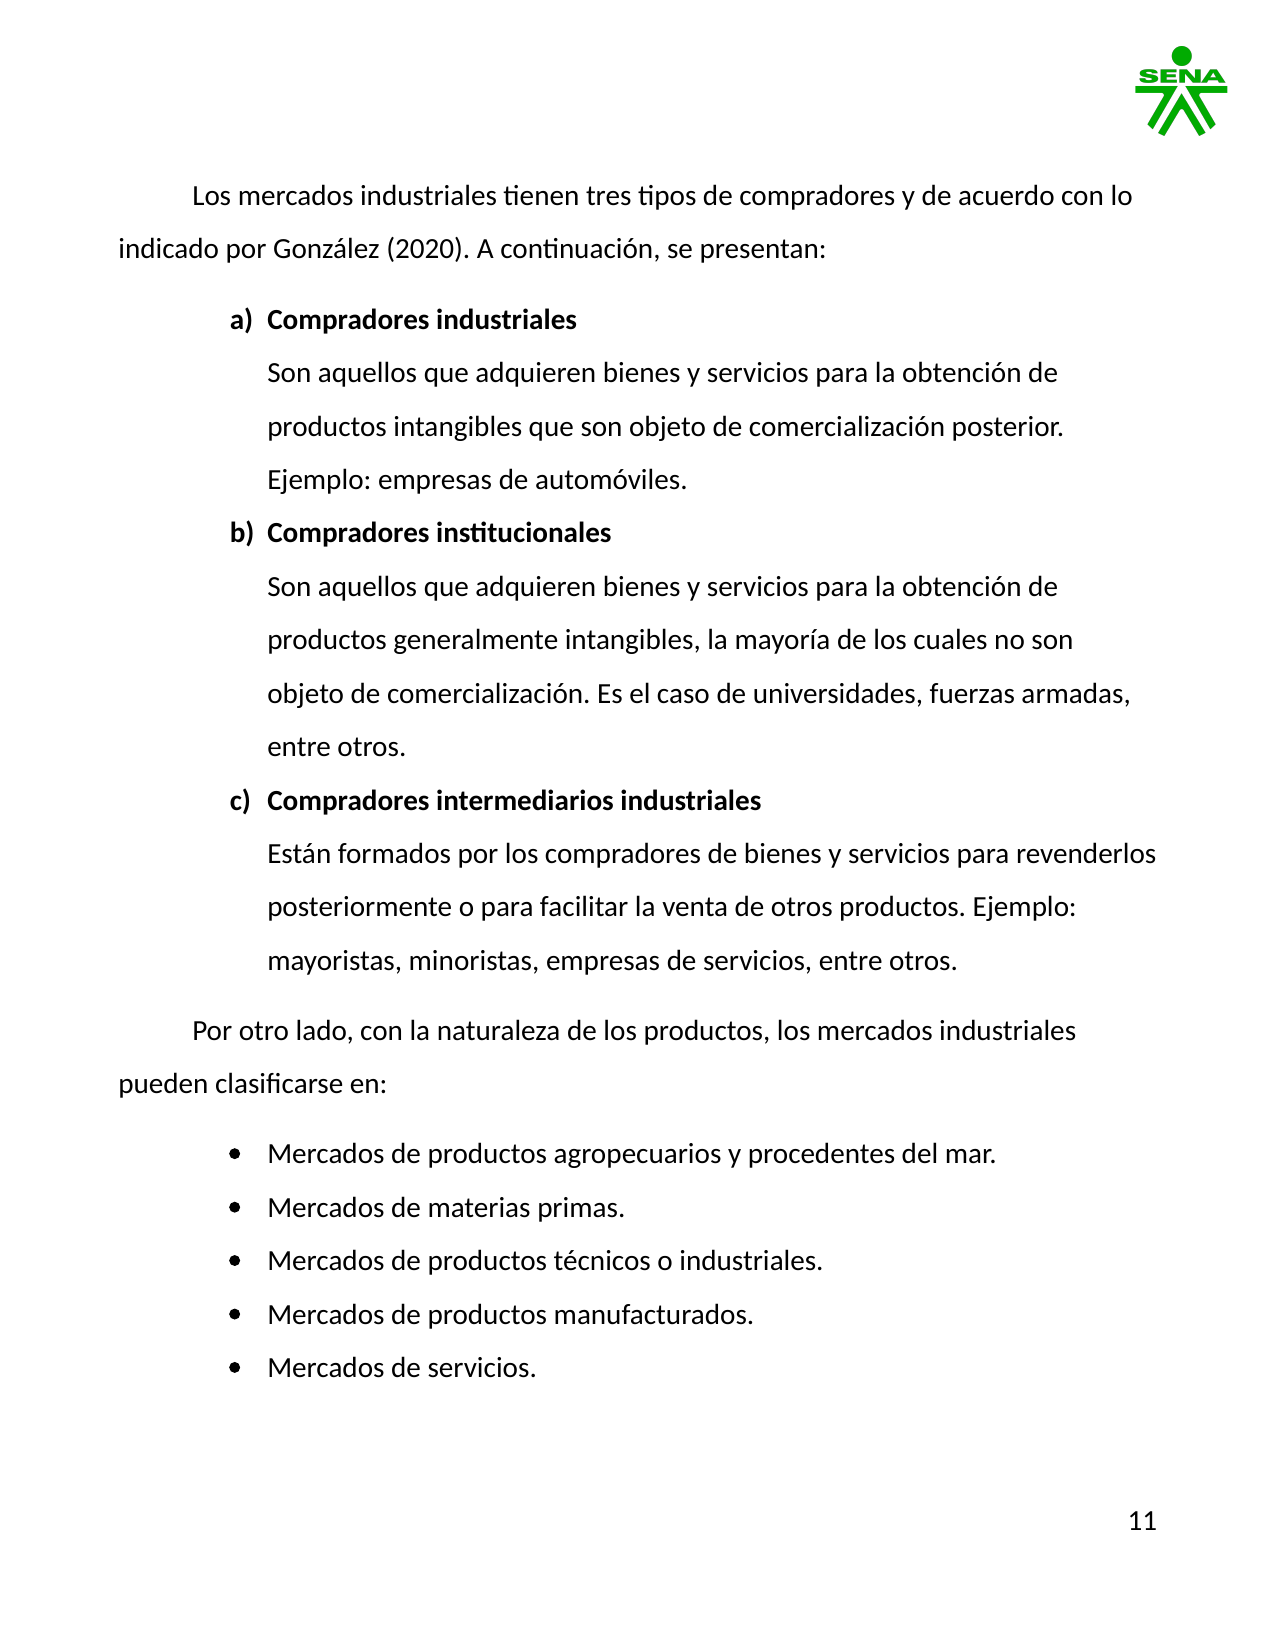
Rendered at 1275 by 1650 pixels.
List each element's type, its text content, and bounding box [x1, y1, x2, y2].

list Mercados de productos agropecuarios y procedentes del mar. [229, 1136, 1157, 1171]
text Por otro lado, con la naturaleza de los productos, los mercados industriales pueden clasificarse en: [118, 1012, 1157, 1101]
list Compradores institucionales Son aquellos que adquieren bienes y servicios para la obtención de productos generalmente intangibles, la mayoría de los cuales no son objeto de comercialización. Es el caso de universidades, fuerzas armadas, entre otros. [229, 514, 1157, 764]
list Mercados de servicios. [229, 1349, 1157, 1385]
picture [1135, 46, 1228, 136]
text Los mercados industriales tienen tres tipos de compradores y de acuerdo con lo indicado por González (2020). A continuación, se presentan: [118, 177, 1157, 266]
list Compradores intermediarios industriales Están formados por los compradores de bienes y servicios para revenderlos posteriormente o para facilitar la venta de otros productos. Ejemplo: mayoristas, minoristas, empresas de servicios, entre otros. [229, 782, 1157, 978]
list Mercados de materias primas. [229, 1189, 1157, 1225]
list Mercados de productos técnicos o industriales. [229, 1242, 1157, 1278]
list Compradores industriales Son aquellos que adquieren bienes y servicios para la obtención de productos intangibles que son objeto de comercialización posterior. Ejemplo: empresas de automóviles. [229, 301, 1157, 497]
list Mercados de productos manufacturados. [229, 1296, 1157, 1332]
